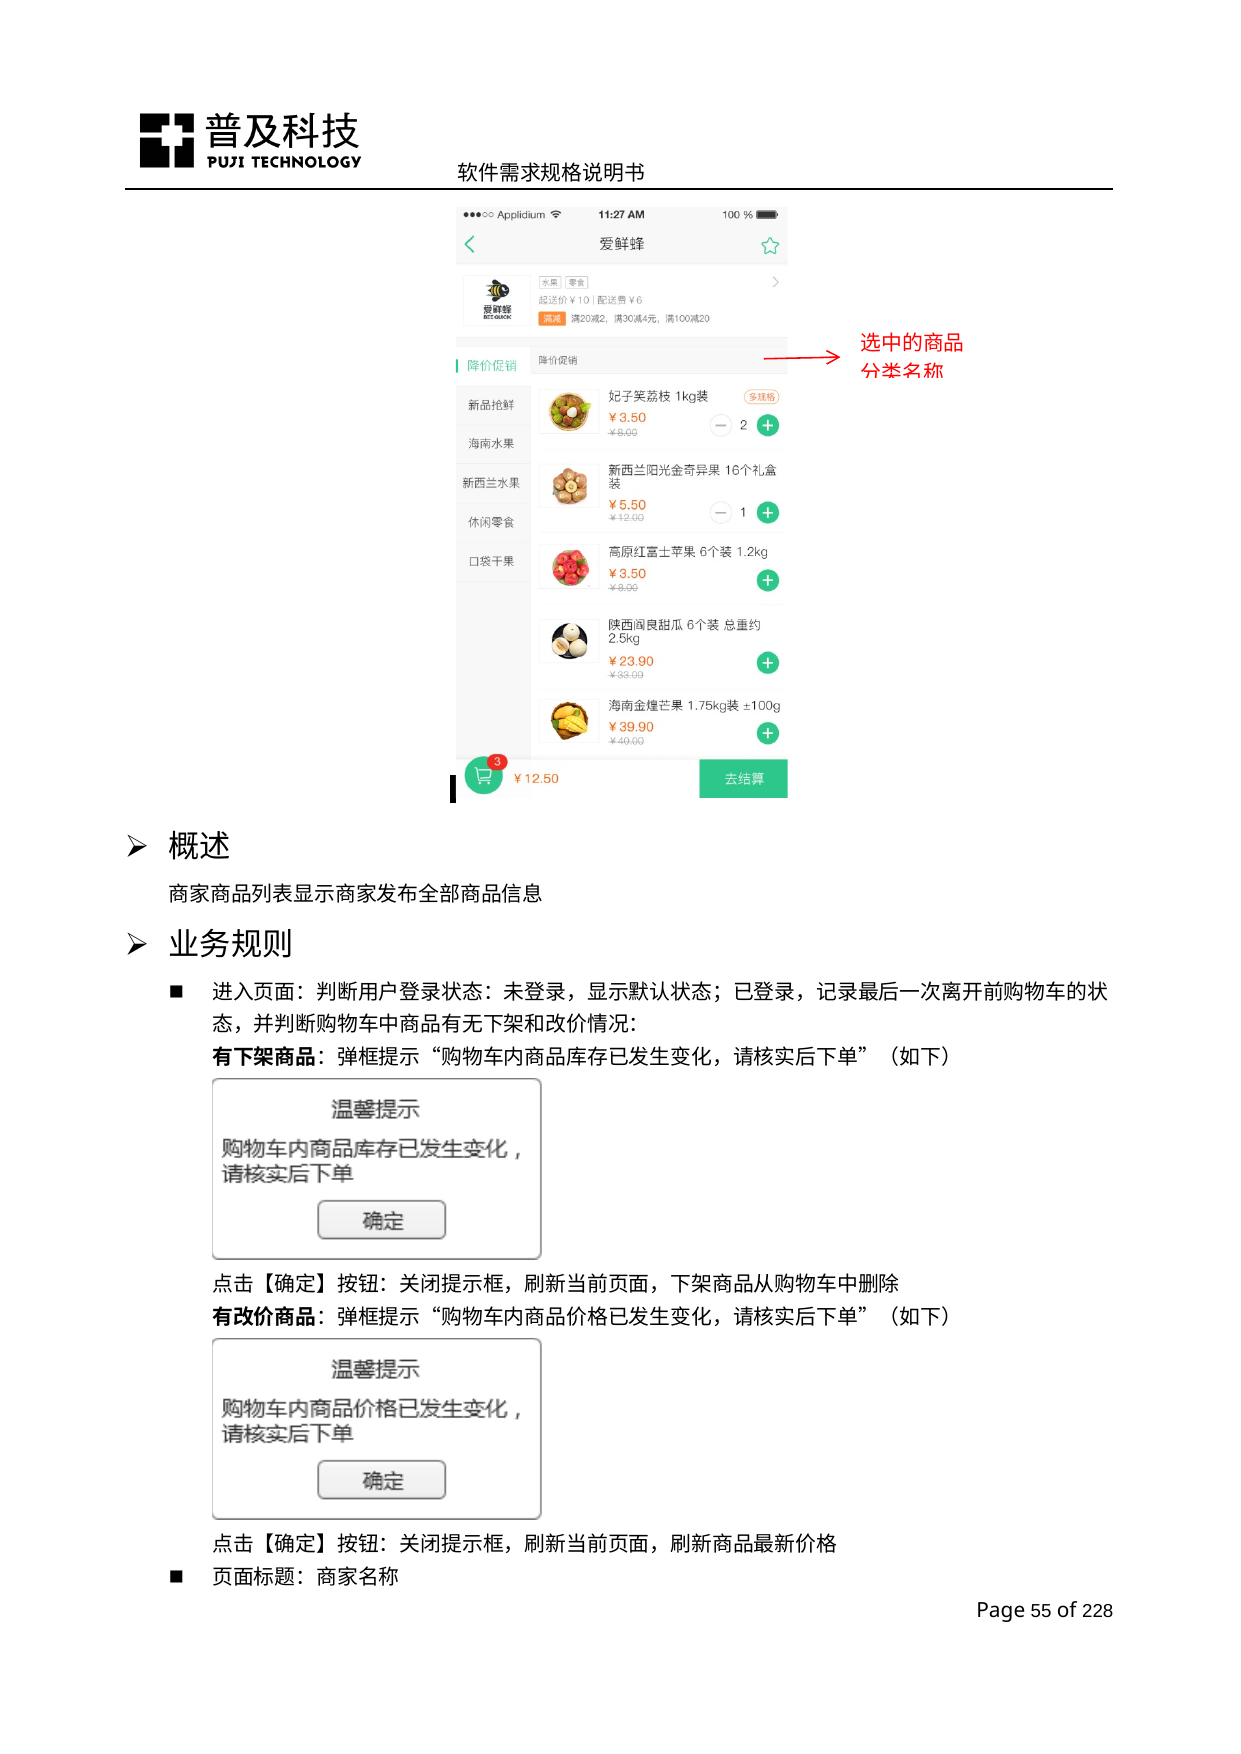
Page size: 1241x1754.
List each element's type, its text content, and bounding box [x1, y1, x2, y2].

list 进入页面：判断用户登录状态：未登录，显示默认状态；已登录，记录最后一次离开前购物车的状态，并判断购物车中商品有无下架和改价情况： [168, 974, 1113, 1039]
picture [212, 1078, 542, 1260]
list 概述 [124, 811, 1113, 876]
picture [455, 207, 788, 798]
picture [124, 103, 365, 180]
list 商家商品列表显示商家发布全部商品信息 [168, 876, 1113, 909]
list 点击【确定】按钮：关闭提示框，刷新当前页面，刷新商品最新价格 [212, 1526, 1113, 1559]
list 页面标题：商家名称 [168, 1559, 1113, 1591]
picture [212, 1338, 542, 1520]
list 有下架商品：弹框提示“购物车内商品库存已发生变化，请核实后下单”（如下） [212, 1039, 1113, 1071]
list 点击【确定】按钮：关闭提示框，刷新当前页面，下架商品从购物车中删除 [212, 1266, 1113, 1299]
list 有改价商品：弹框提示“购物车内商品价格已发生变化，请核实后下单”（如下） [212, 1299, 1113, 1331]
list 业务规则 [124, 909, 1113, 974]
